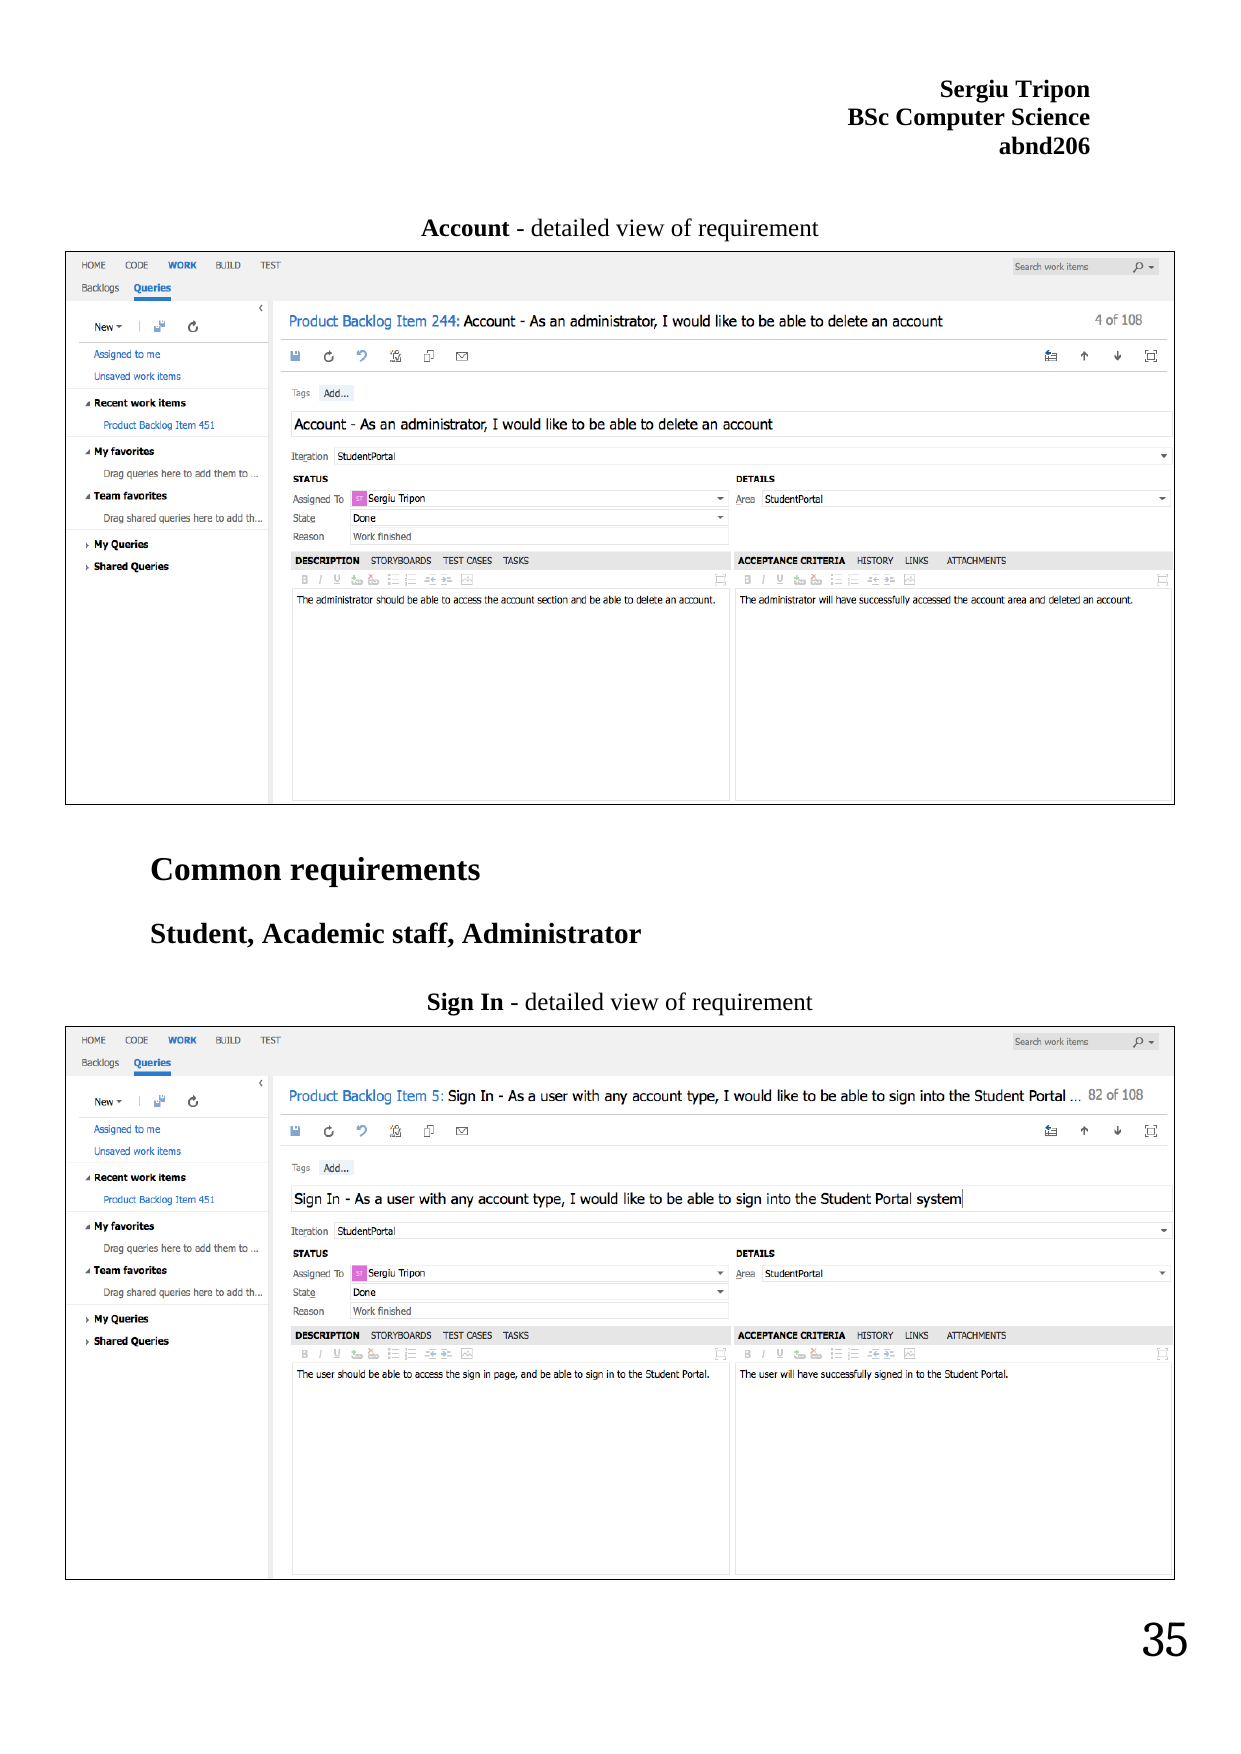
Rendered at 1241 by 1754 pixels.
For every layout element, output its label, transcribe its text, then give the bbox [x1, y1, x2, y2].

picture [66, 252, 1174, 804]
subtitle Student, Academic staff, Administrator [150, 916, 1090, 950]
picture [66, 1027, 1174, 1579]
subtitle Common requirements [150, 849, 1090, 888]
